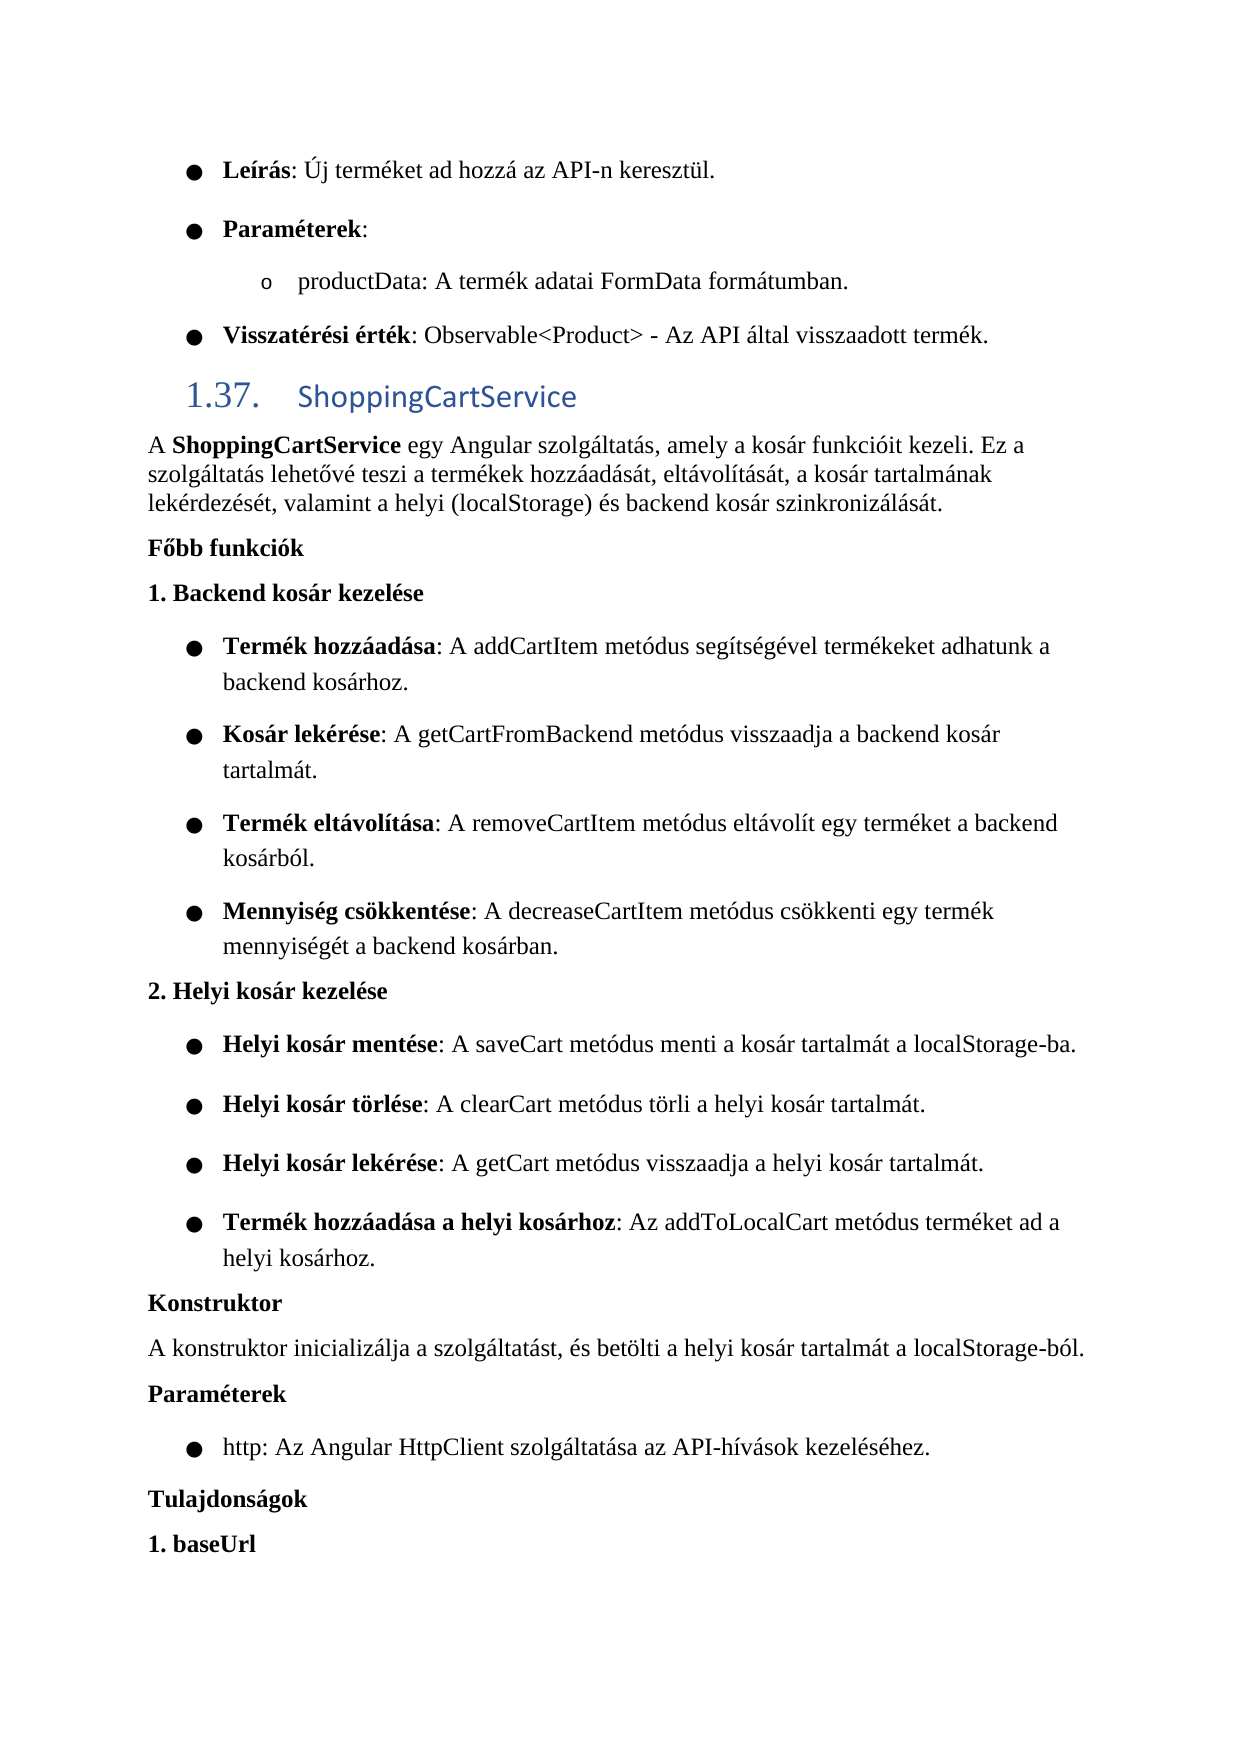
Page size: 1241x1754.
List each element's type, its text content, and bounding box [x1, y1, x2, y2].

list Kosár lekérése: A getCartFromBackend metódus visszaadja a backend kosár tartalmát. [185, 712, 1093, 783]
list Helyi kosár törlése: A clearCart metódus törli a helyi kosár tartalmát. [185, 1081, 1093, 1124]
list Helyi kosár mentése: A saveCart metódus menti a kosár tartalmát a localStorage-ba. [185, 1022, 1093, 1064]
text Főbb funkciók [148, 533, 1093, 562]
list http: Az Angular HttpClient szolgáltatása az API-hívások kezeléséhez. [185, 1424, 1093, 1467]
text 1. Backend kosár kezelése [148, 578, 1093, 607]
text Konstruktor [148, 1288, 1093, 1317]
list Termék hozzáadása a helyi kosárhoz: Az addToLocalCart metódus terméket ad a helyi kosárhoz. [185, 1200, 1093, 1271]
subtitle ShoppingCartService [185, 372, 1093, 415]
text 2. Helyi kosár kezelése [148, 976, 1093, 1005]
text Paraméterek [148, 1379, 1093, 1408]
text A konstruktor inicializálja a szolgáltatást, és betölti a helyi kosár tartalmát a localStorage-ból. [148, 1333, 1093, 1362]
list Termék hozzáadása: A addCartItem metódus segítségével termékeket adhatunk a backend kosárhoz. [185, 624, 1093, 695]
list Helyi kosár lekérése: A getCart metódus visszaadja a helyi kosár tartalmát. [185, 1141, 1093, 1183]
list productData: A termék adatai FormData formátumban. [260, 266, 1093, 296]
text A ShoppingCartService egy Angular szolgáltatás, amely a kosár funkcióit kezeli. Ez a szolgáltatás lehetővé teszi a termékek hozzáadását, eltávolítását, a kosár tartalmának lekérdezését, valamint a helyi (localStorage) és backend kosár szinkronizálását. [148, 430, 1093, 516]
list Mennyiség csökkentése: A decreaseCartItem metódus csökkenti egy termék mennyiségét a backend kosárban. [185, 888, 1093, 960]
list Termék eltávolítása: A removeCartItem metódus eltávolít egy terméket a backend kosárból. [185, 800, 1093, 872]
list Leírás: Új terméket ad hozzá az API-n keresztül. [185, 148, 1093, 190]
text Tulajdonságok [148, 1484, 1093, 1512]
text 1. baseUrl [148, 1529, 1093, 1558]
list Visszatérési érték: Observable<Product> - Az API által visszaadott termék. [185, 313, 1093, 355]
list Paraméterek: [185, 207, 1093, 250]
